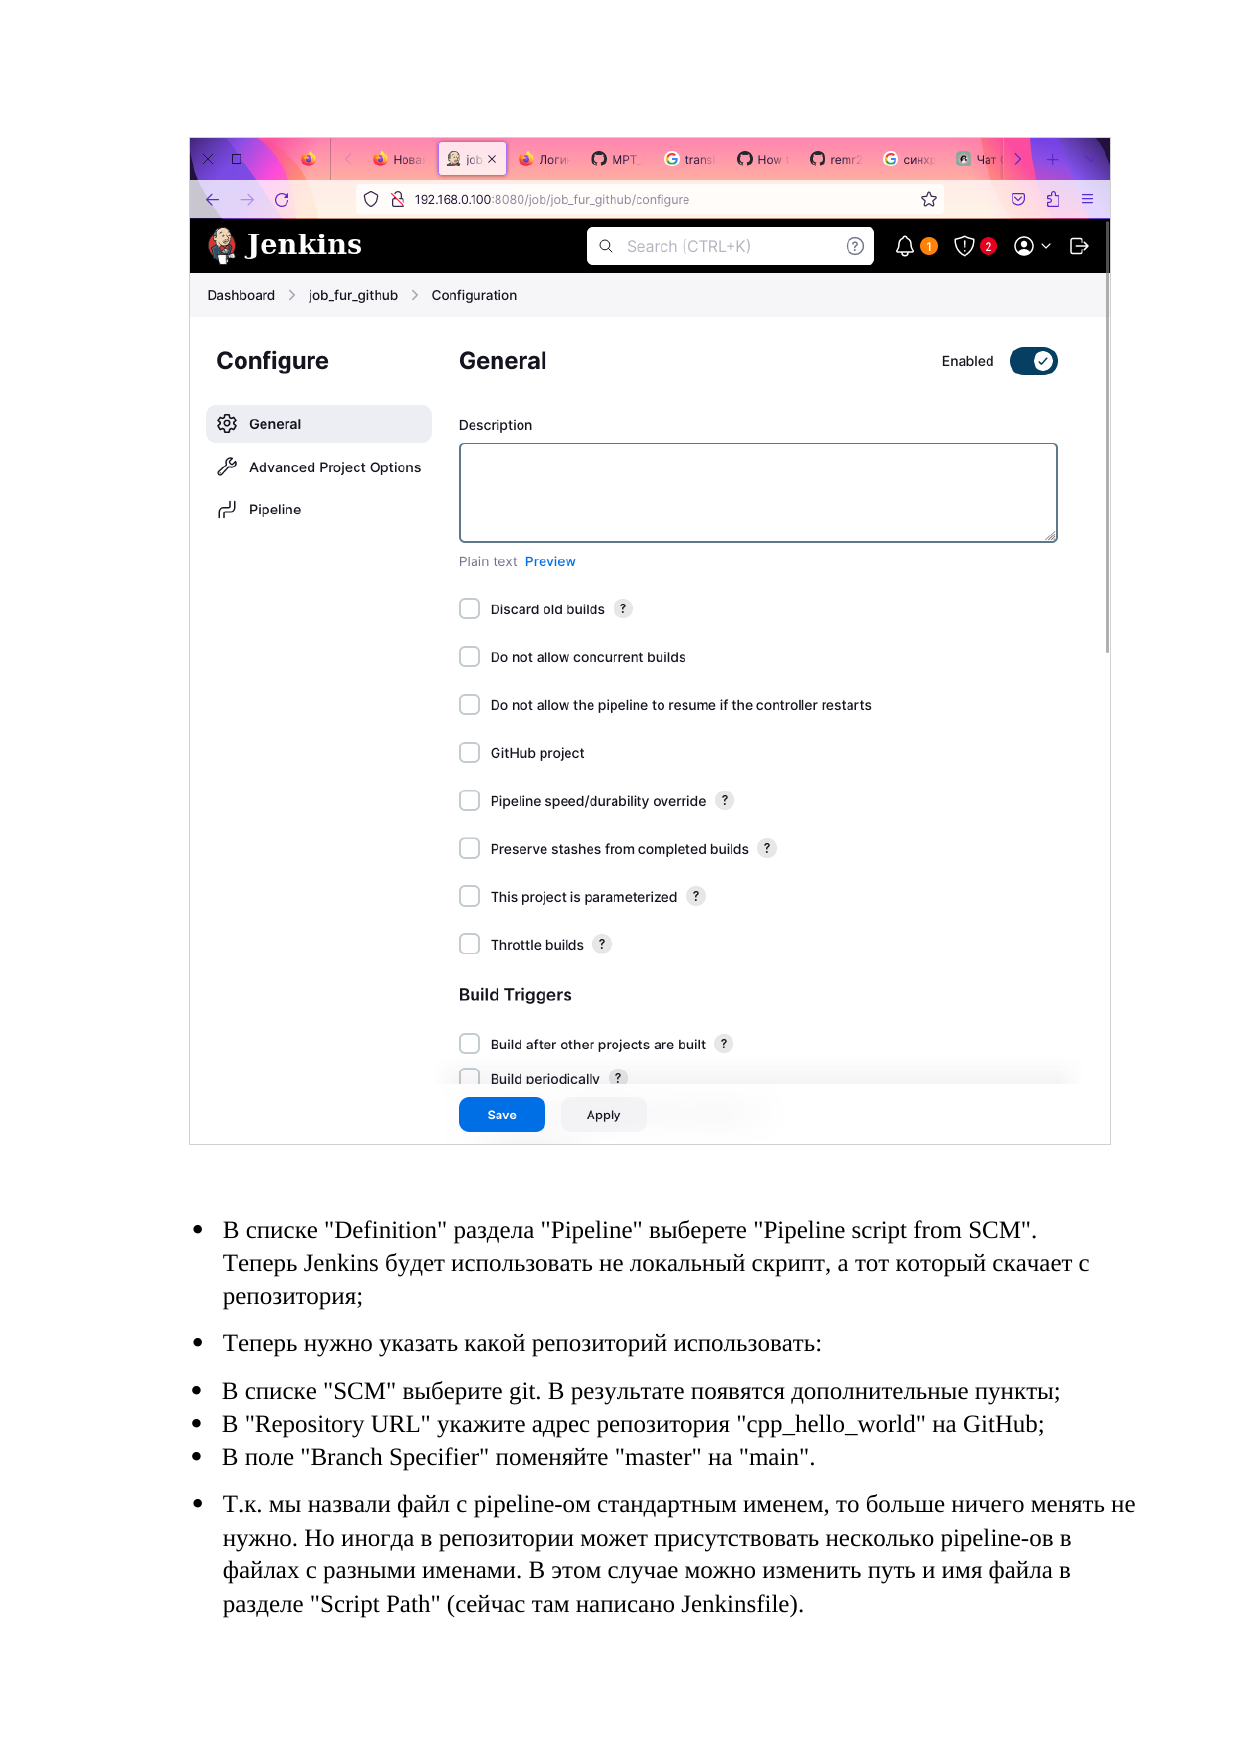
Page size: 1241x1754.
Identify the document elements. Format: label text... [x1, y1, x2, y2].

list В списке "SCM" выберите git. В результате появятся дополнительные пункты; [192, 1376, 1152, 1405]
list Т.к. мы назвали файл с pipeline-ом стандартным именем, то больше ничего менять не нужно. Но иногда в репозитории может присутствовать несколько pipeline-ов в файлах с разными именами. В этом случае можно изменить путь и имя файла в разделе "Script Path" (сейчас там написано Jenkinsfile). [193, 1489, 1152, 1617]
list В "Repository URL" укажите адрес репозитория "cpp_hello_world" на GitHub; [192, 1409, 1152, 1438]
picture [170, 118, 1129, 1163]
list В поле "Branch Specifier" поменяйте "master" на "main". [192, 1442, 1152, 1471]
list В списке "Definition" раздела "Pipeline" выберете "Pipeline script from SCM". Теперь Jenkins будет использовать не локальный скрипт, а тот который скачает с репозитория; [193, 1215, 1152, 1309]
list Теперь нужно указать какой репозиторий использовать: [193, 1328, 1152, 1357]
